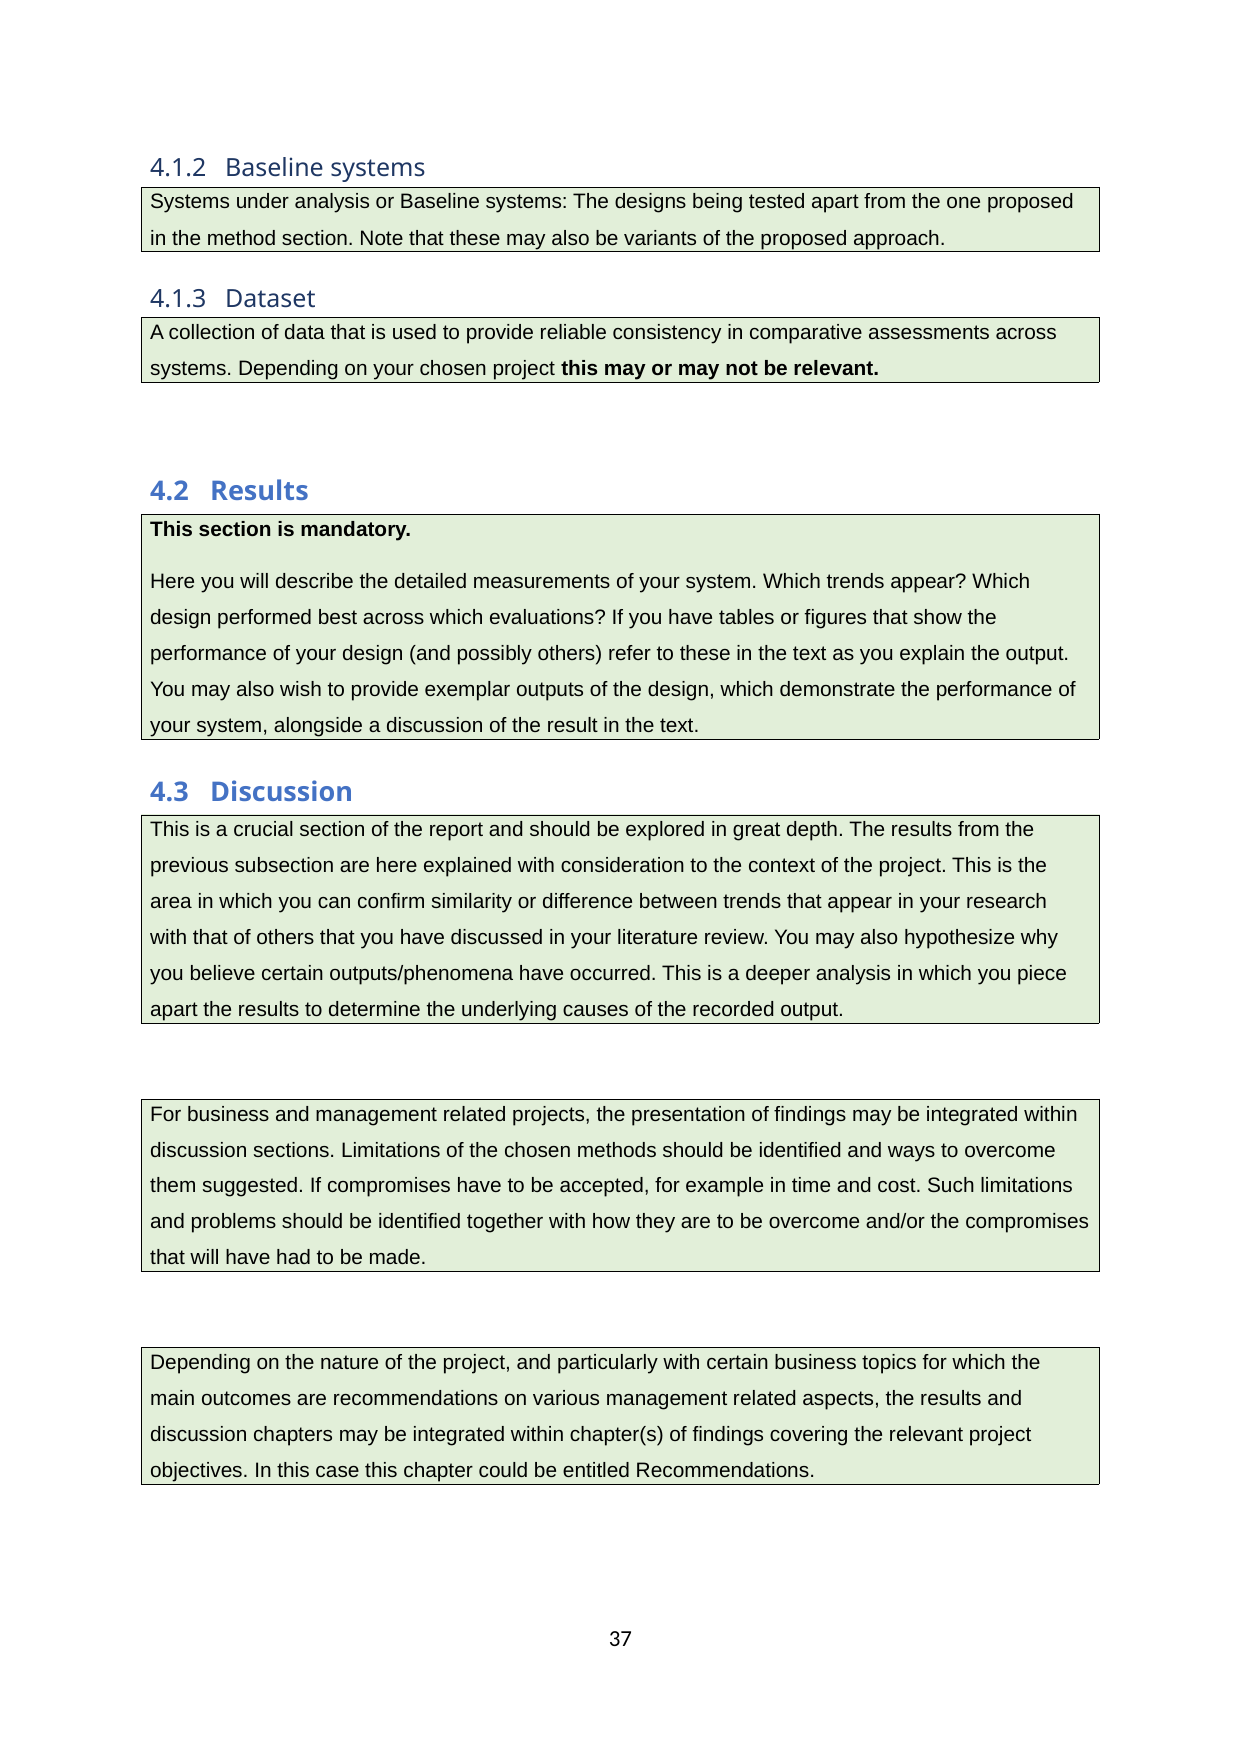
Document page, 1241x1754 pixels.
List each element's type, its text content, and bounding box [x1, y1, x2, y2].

text This section is mandatory. [142, 515, 1099, 540]
text Depending on the nature of the project, and particularly with certain business topics for which the main outcomes are recommendations on various management related aspects, the results and discussion chapters may be integrated within chapter(s) of findings covering the relevant project objectives. In this case this chapter could be entitled Recommendations. [142, 1348, 1099, 1484]
text This is a crucial section of the report and should be explored in great depth. The results from the previous subsection are here explained with consideration to the context of the project. This is the area in which you can confirm similarity or difference between trends that appear in your research with that of others that you have discussed in your literature review. You may also hypothesize why you believe certain outputs/phenomena have occurred. This is a deeper analysis in which you piece apart the results to determine the underlying causes of the recorded output. [142, 816, 1099, 1023]
text A collection of data that is used to provide reliable consistency in comparative assessments across systems. Depending on your chosen project this may or may not be relevant. [142, 318, 1099, 382]
subtitle Results [150, 471, 1090, 508]
subtitle Baseline systems [150, 150, 1090, 184]
subtitle Dataset [150, 281, 1090, 314]
text For business and management related projects, the presentation of findings may be integrated within discussion sections. Limitations of the chosen methods should be identified and ways to overcome them suggested. If compromises have to be accepted, for example in time and cost. Such limitations and problems should be identified together with how they are to be overcome and/or the compromises that will have had to be made. [142, 1100, 1099, 1271]
subtitle Discussion [150, 772, 1090, 809]
text Systems under analysis or Baseline systems: The designs being tested apart from the one proposed in the method section. Note that these may also be variants of the proposed approach. [142, 188, 1099, 251]
text Here you will describe the detailed measurements of your system. Which trends appear? Which design performed best across which evaluations? If you have tables or figures that show the performance of your design (and possibly others) refer to these in the text as you explain the output. You may also wish to provide exemplar outputs of the design, which demonstrate the performance of your system, alongside a discussion of the result in the text. [142, 566, 1099, 739]
